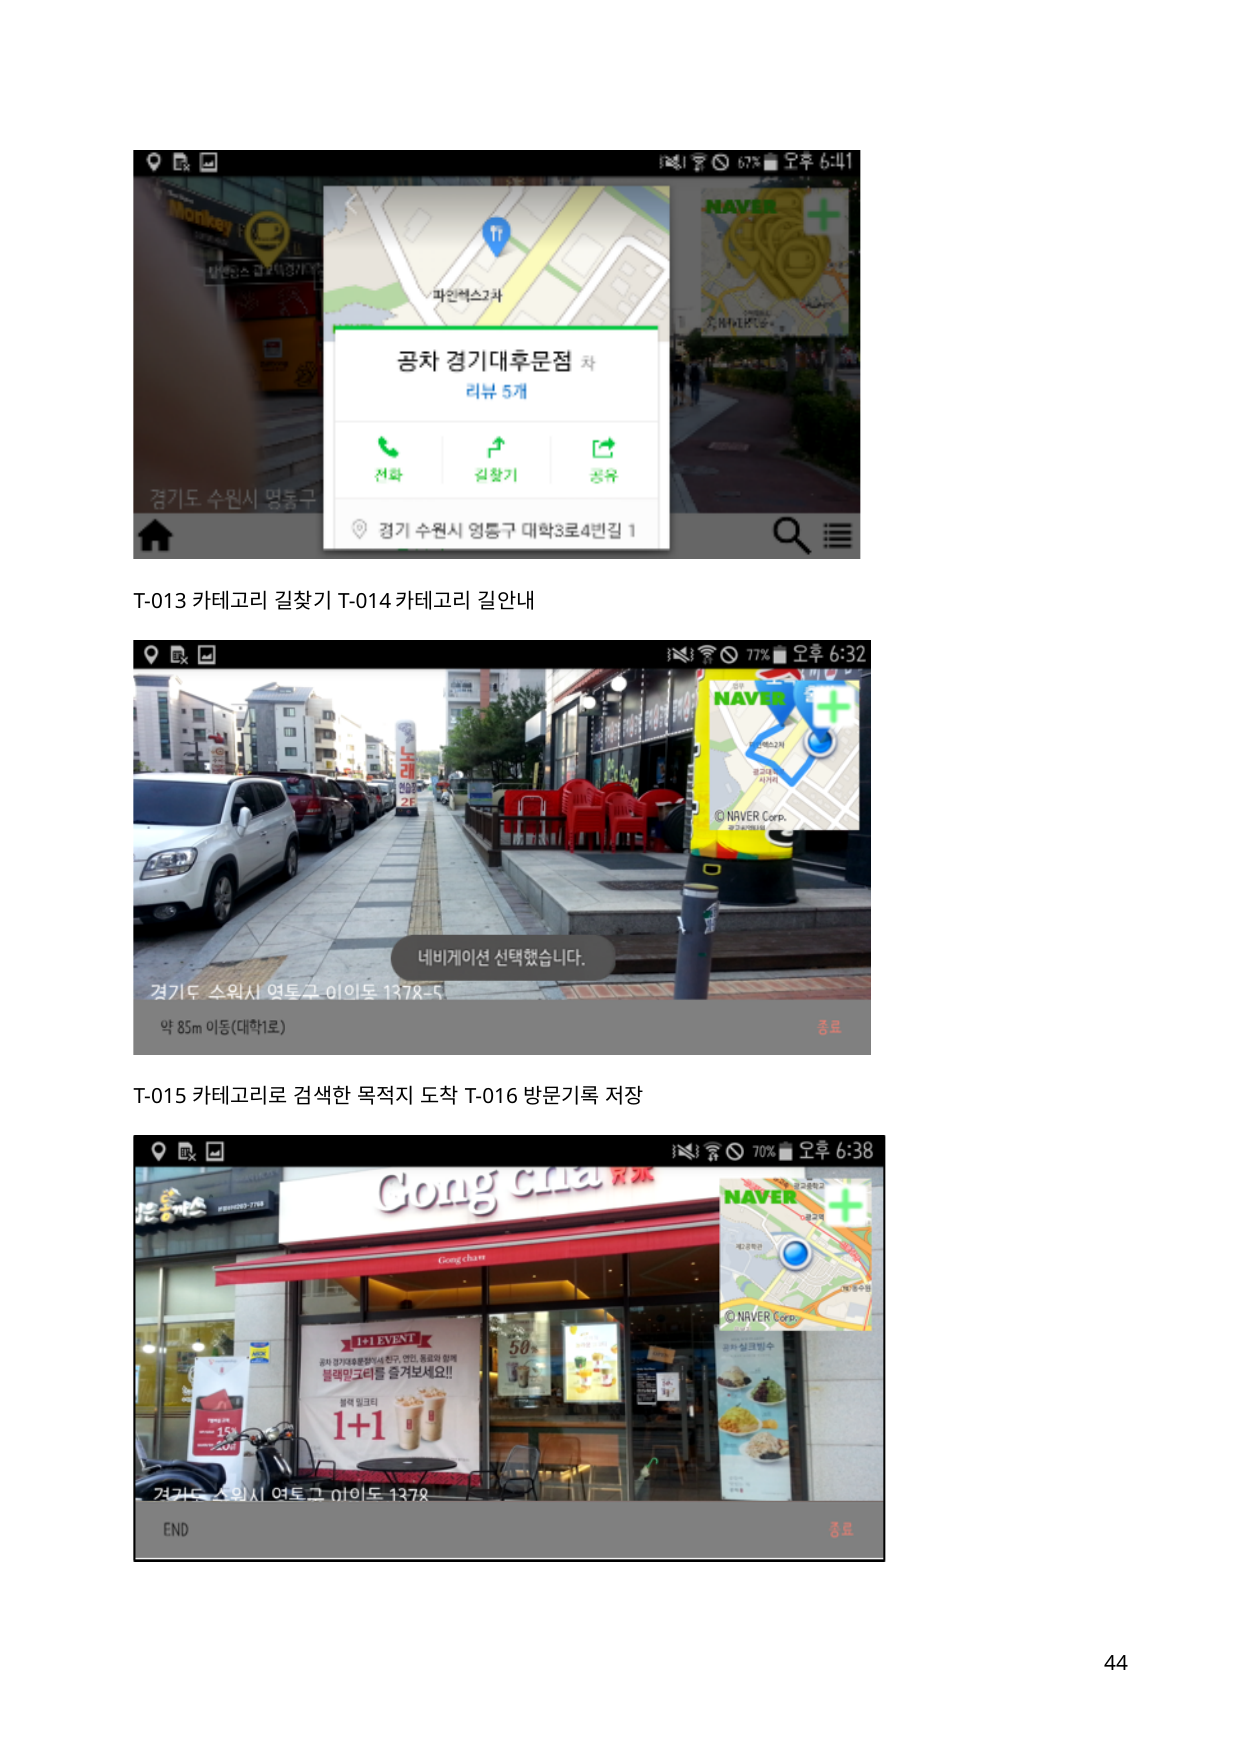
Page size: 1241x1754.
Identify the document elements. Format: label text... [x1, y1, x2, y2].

picture [133, 150, 861, 559]
text T-015 카테고리로 검색한 목적지 도착 T-016 방문기록 저장 [112, 1080, 1128, 1110]
picture [133, 1135, 886, 1562]
picture [133, 640, 871, 1055]
text T-013 카테고리 길찾기 T-014카테고리 길안내 [112, 584, 1128, 614]
